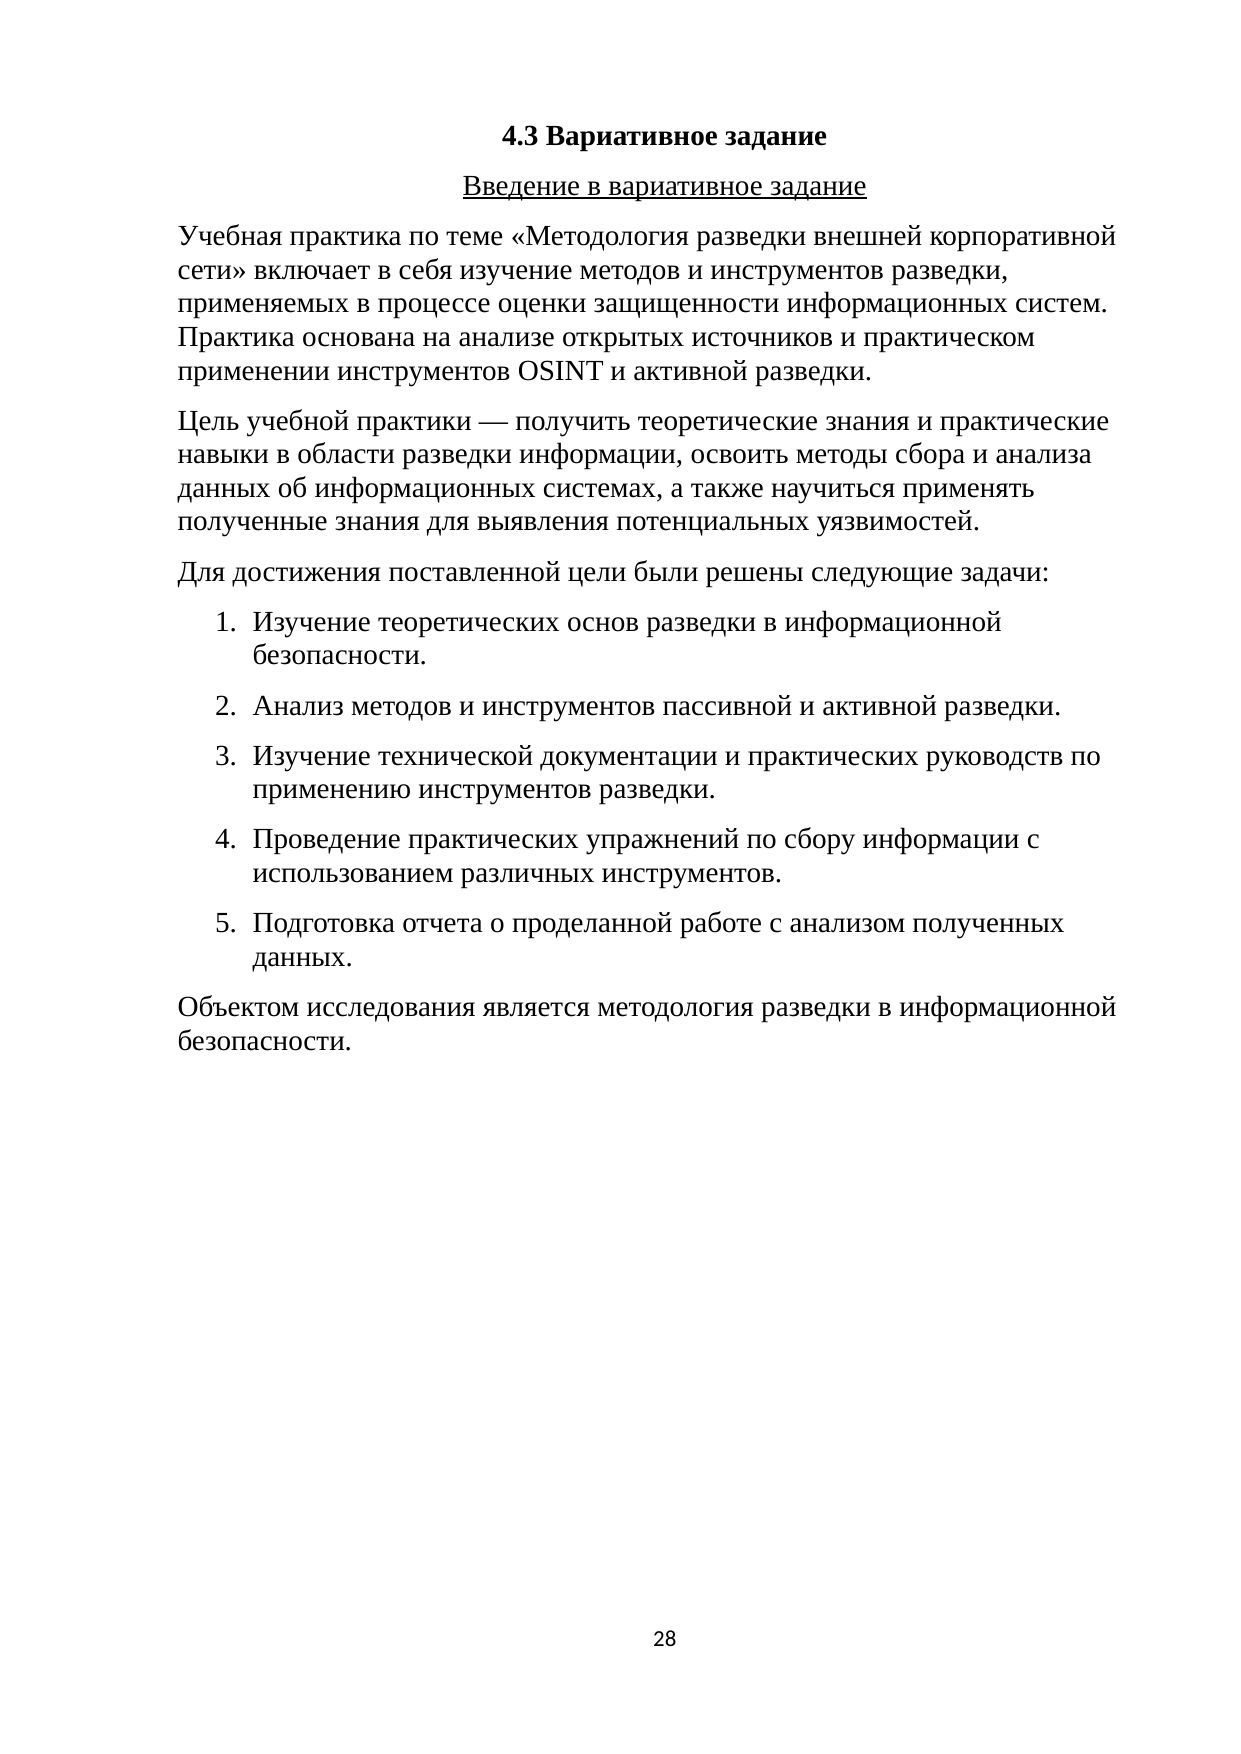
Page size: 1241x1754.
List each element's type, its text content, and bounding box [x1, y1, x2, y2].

text 4.3 Вариативное задание [177, 118, 1152, 152]
list Проведение практических упражнений по сбору информации с использованием различных инструментов. [215, 822, 1152, 889]
text Для достижения поставленной цели были решены следующие задачи: [177, 554, 1152, 587]
text Цель учебной практики — получить теоретические знания и практические навыки в области разведки информации, освоить методы сбора и анализа данных об информационных системах, а также научиться применять полученные знания для выявления потенциальных уязвимостей. [177, 403, 1152, 537]
list Изучение технической документации и практических руководств по применению инструментов разведки. [215, 738, 1152, 805]
list Изучение теоретических основ разведки в информационной безопасности. [215, 604, 1152, 671]
text Учебная практика по теме «Методология разведки внешней корпоративной сети» включает в себя изучение методов и инструментов разведки, применяемых в процессе оценки защищенности информационных систем. Практика основана на анализе открытых источников и практическом применении инструментов OSINT и активной разведки. [177, 218, 1152, 386]
list Подготовка отчета о проделанной работе с анализом полученных данных. [215, 905, 1152, 972]
text Объектом исследования является методология разведки в информационной безопасности. [177, 989, 1152, 1056]
text Введение в вариативное задание [177, 168, 1152, 202]
list Анализ методов и инструментов пассивной и активной разведки. [215, 688, 1152, 721]
